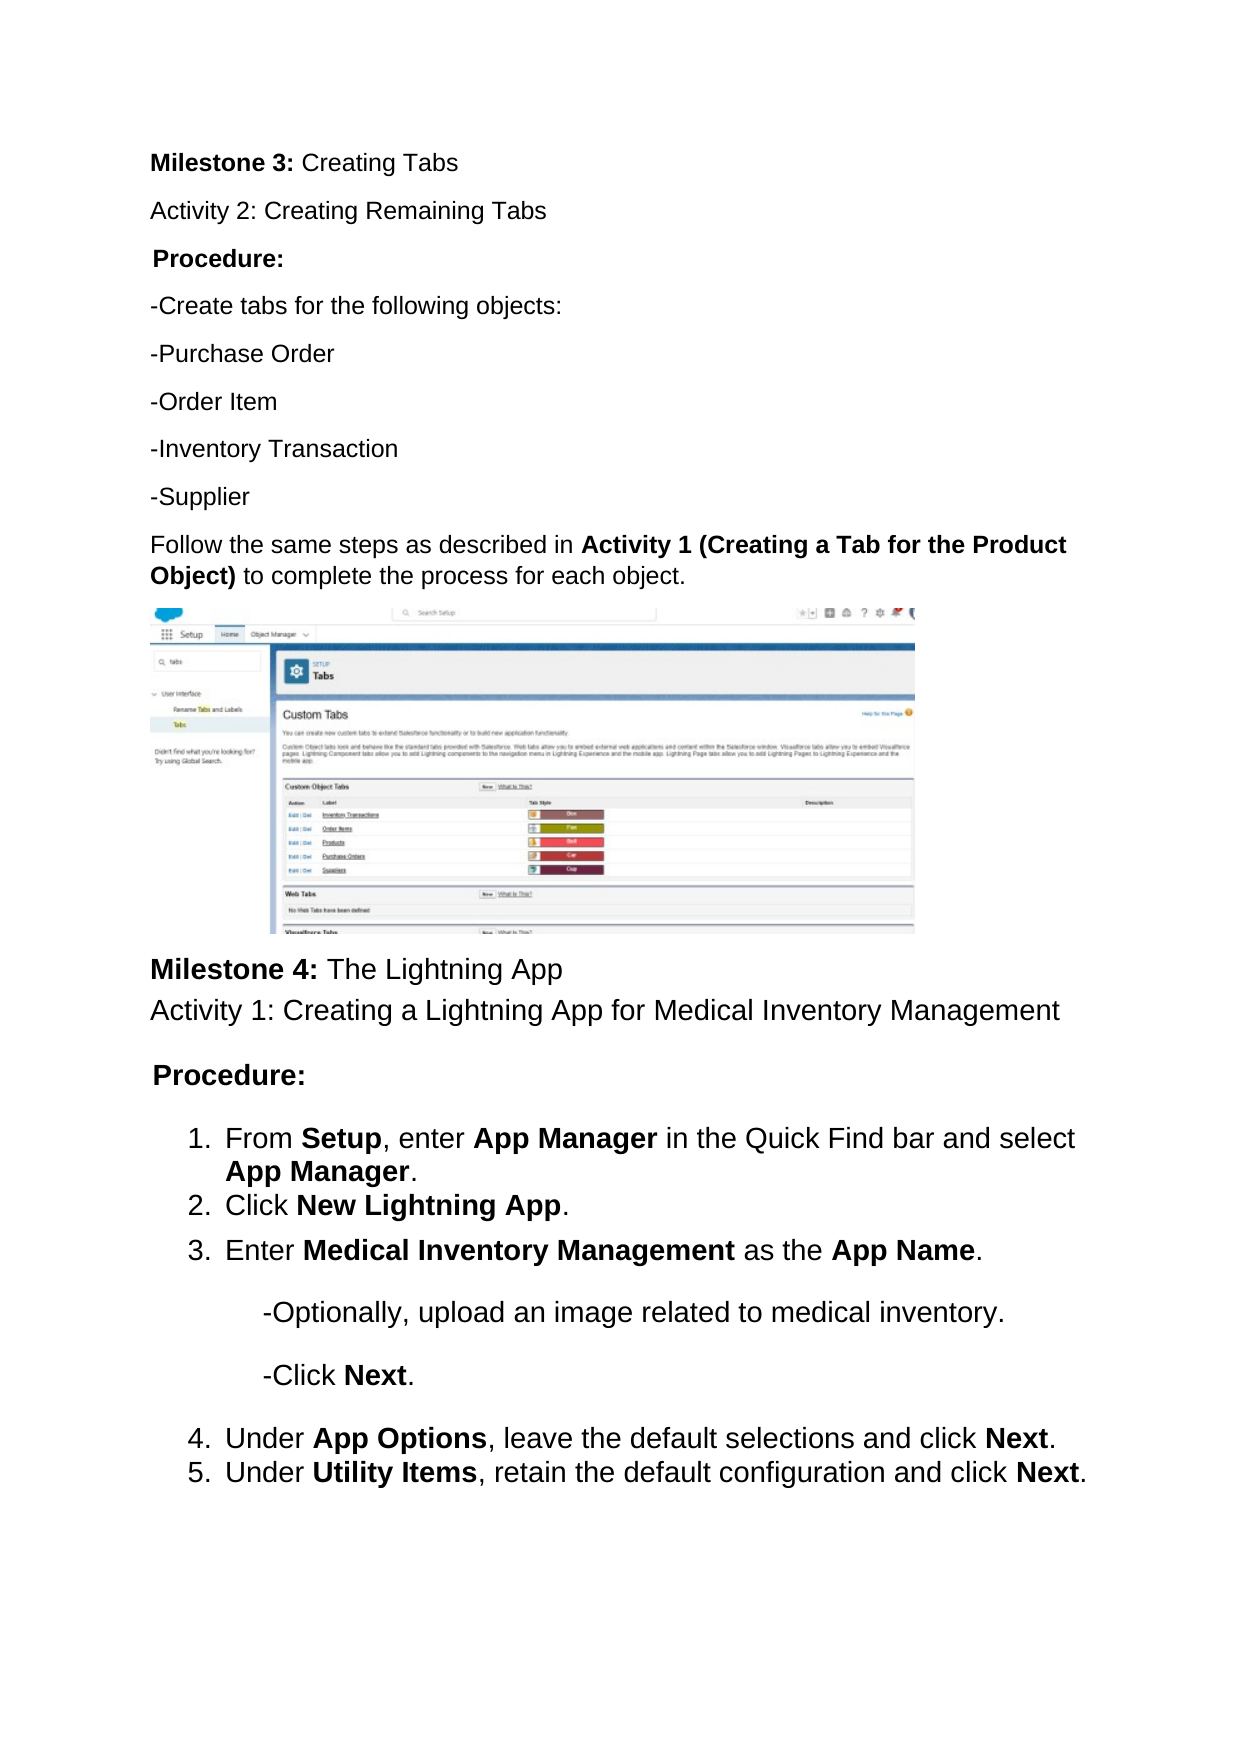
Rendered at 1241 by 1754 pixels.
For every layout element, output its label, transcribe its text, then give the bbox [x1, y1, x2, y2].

list Under App Options, leave the default selections and click Next. [187, 1421, 1166, 1454]
subtitle Procedure: [150, 1058, 1166, 1092]
text Follow the same steps as described in Activity 1 (Creating a Tab for the Product Object) to complete the process for each object. [150, 530, 1083, 589]
text -Inventory Transaction [150, 434, 1166, 463]
text -Supplier [150, 482, 1166, 511]
list Click New Lightning App. [187, 1188, 1166, 1221]
list Enter Medical Inventory Management as the App Name. [187, 1233, 1166, 1266]
text Activity 1: Creating a Lightning App for Medical Inventory Management [150, 993, 1166, 1026]
subtitle App Manager. [225, 1154, 1166, 1188]
picture [150, 608, 915, 934]
text -Click Next. [262, 1358, 1166, 1392]
text -Order Item [150, 387, 1166, 415]
text -Purchase Order [150, 339, 1166, 368]
list From Setup, enter App Manager in the Quick Find bar and select [187, 1121, 1166, 1154]
list Under Utility Items, retain the default configuration and click Next. [187, 1454, 1166, 1488]
text Milestone 3: Creating Tabs [150, 148, 1166, 177]
text -Optionally, upload an image related to medical inventory. [262, 1296, 1166, 1329]
text -Create tabs for the following objects: [150, 291, 1166, 320]
subtitle Procedure: [150, 244, 1166, 272]
text Activity 2: Creating Remaining Tabs [150, 196, 1166, 225]
